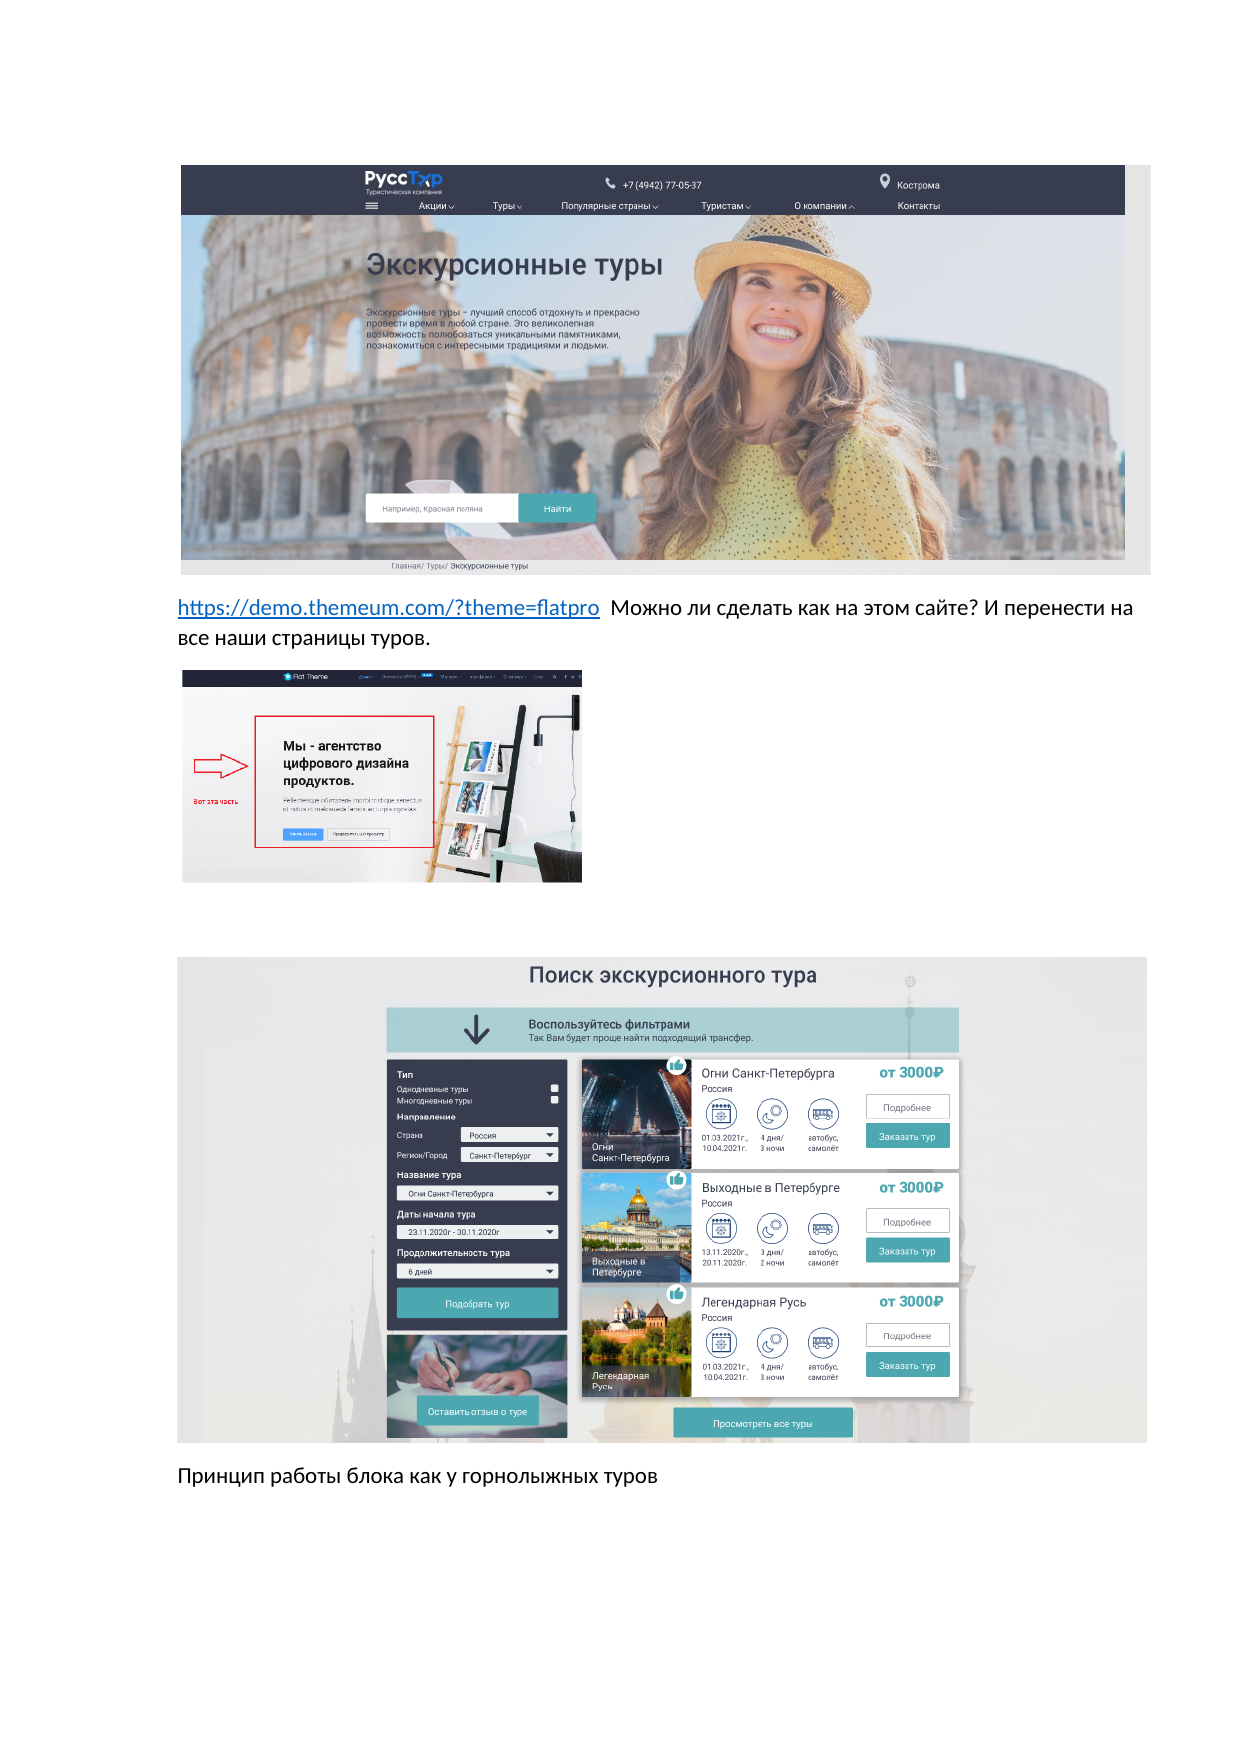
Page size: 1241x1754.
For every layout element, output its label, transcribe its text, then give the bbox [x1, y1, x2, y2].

picture [177, 957, 1151, 1443]
text https://demo.themeum.com/?theme=flatpro Можно ли сделать как на этом сайте? И перенести на все наши страницы туров. [177, 593, 1152, 651]
picture [177, 165, 1151, 575]
text Принцип работы блока как у горнолыжных туров [177, 1461, 1152, 1489]
picture [182, 670, 582, 893]
